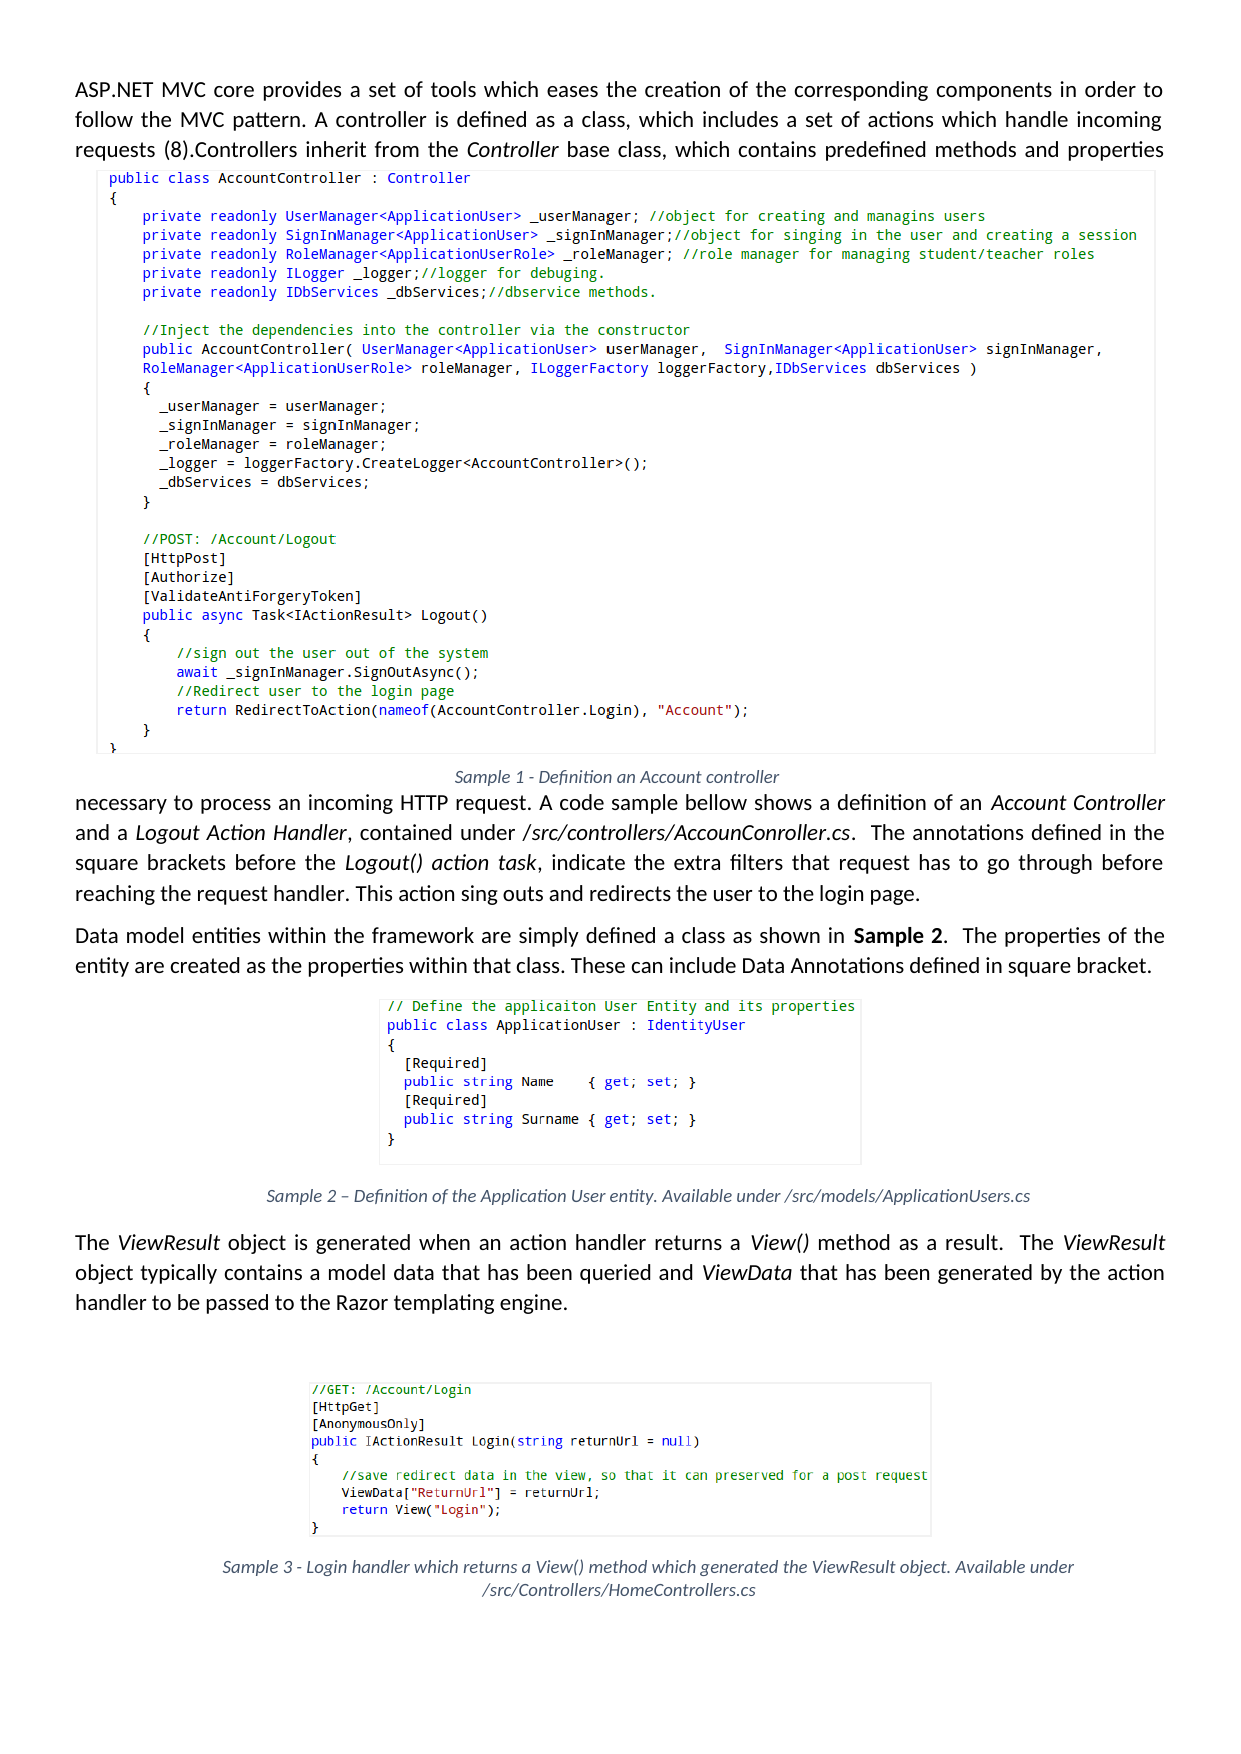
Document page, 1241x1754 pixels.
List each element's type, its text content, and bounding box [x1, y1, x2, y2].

text Sample 3 - Login handler which returns a View() method which generated the ViewResult object. Available under /src/Controllers/HomeControllers.cs [75, 1556, 1165, 1602]
text Sample 2 – Definition of the Application User entity. Available under /src/models/ApplicationUsers.cs [75, 1184, 1165, 1207]
text Data model entities within the framework are simply defined a class as shown in Sample 2. The properties of the entity are created as the properties within that class. These can include Data Annotations defined in square bracket. [75, 921, 1165, 980]
picture [310, 1384, 930, 1535]
text The ViewResult object is generated when an action handler returns a View() method as a result. The ViewResult object typically contains a model data that has been queried and ViewData that has been generated by the action handler to be passed to the Razor templating engine. [75, 1228, 1165, 1316]
picture [98, 171, 1154, 753]
picture [380, 1000, 860, 1164]
